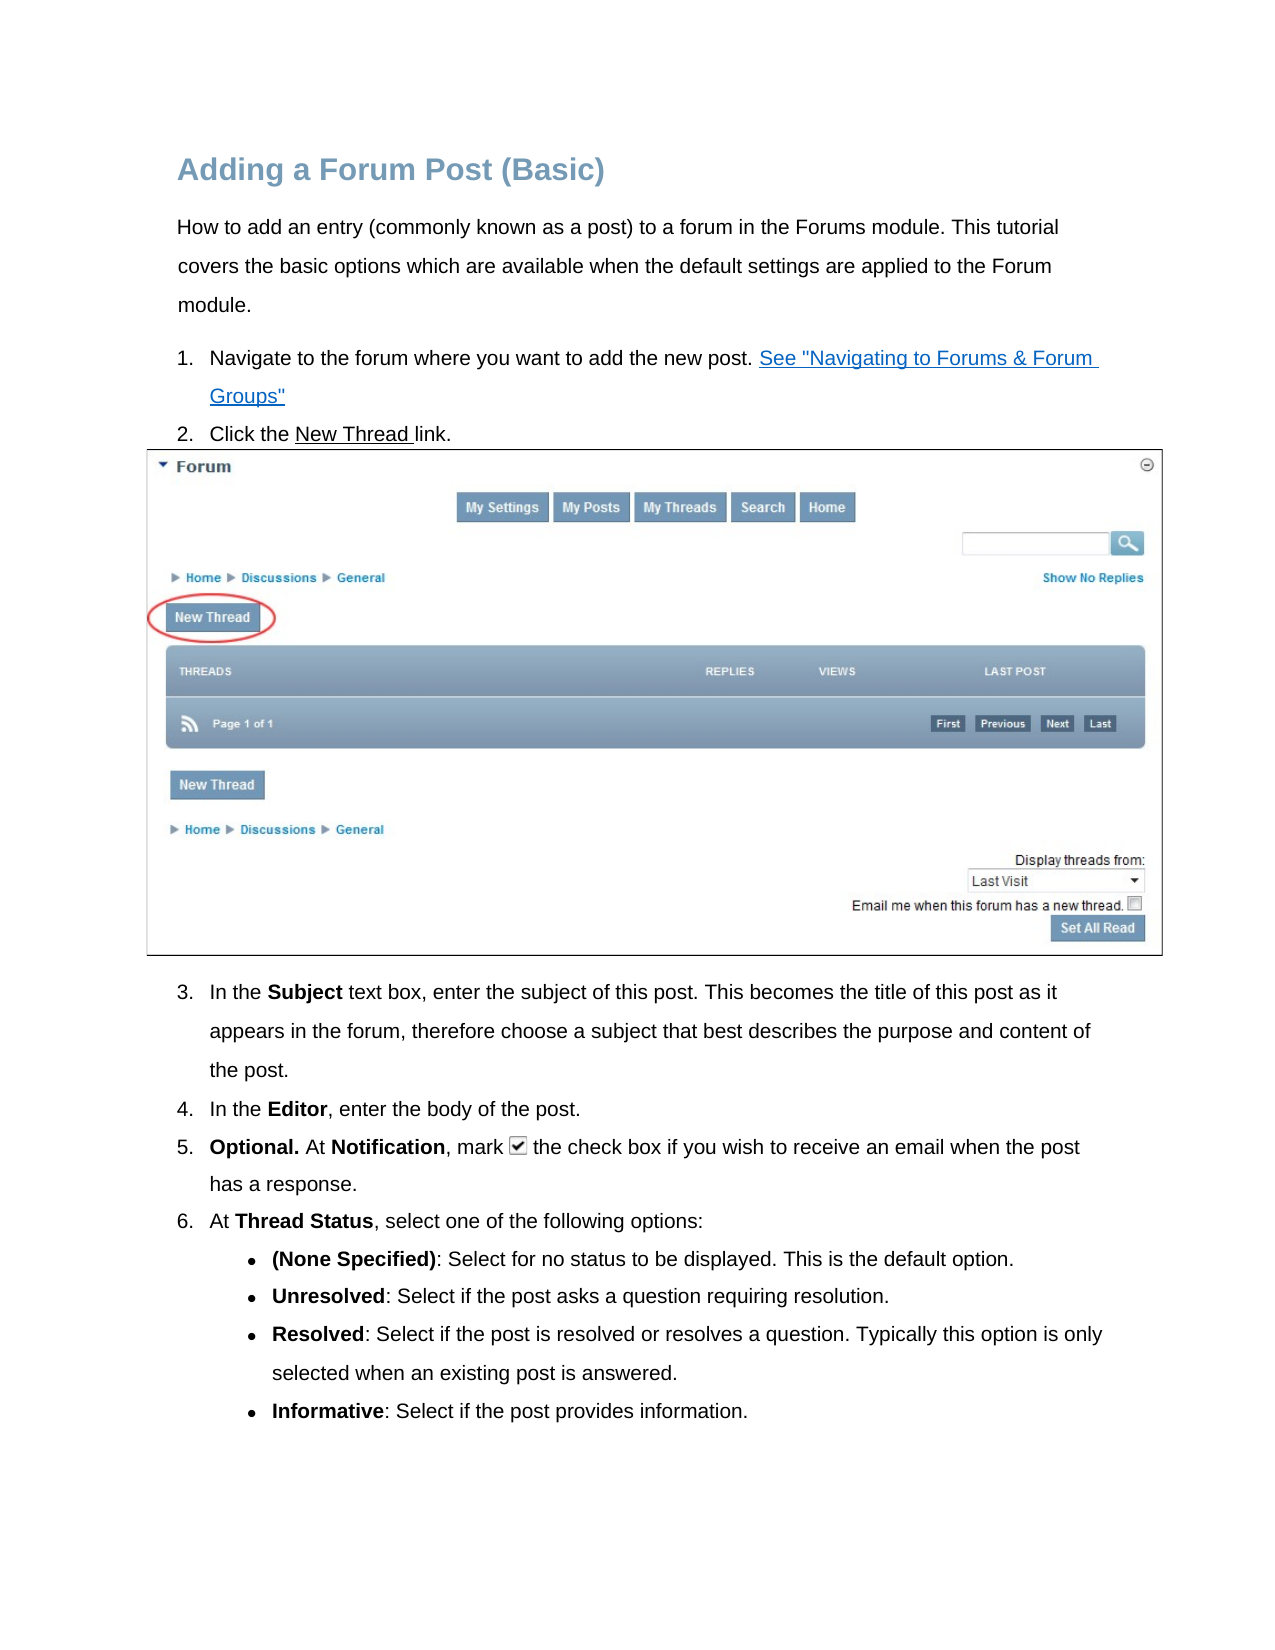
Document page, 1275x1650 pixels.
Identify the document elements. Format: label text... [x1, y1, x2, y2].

list Optional. At Notification, mark the check box if you wish to receive an email when the post has a response. [177, 1135, 1104, 1196]
list Navigate to the forum where you want to add the new post. See "Navigating to Forums & Forum Groups" [177, 346, 1104, 407]
picture [509, 1136, 528, 1155]
subtitle Adding a Forum Post (Basic) [177, 151, 1105, 187]
list (None Specified): Select for no status to be displayed. This is the default option. [247, 1247, 1104, 1271]
list In the Editor, enter the body of the post. [177, 1097, 1104, 1121]
picture [146, 449, 1163, 956]
list Unresolved: Select if the post asks a question requiring resolution. [247, 1284, 1104, 1308]
list In the Subject text box, enter the subject of this post. This becomes the title of this post as it appears in the forum, therefore choose a subject that best describes the purpose and content of the post. [177, 980, 1104, 1081]
text How to add an entry (commonly known as a post) to a forum in the Forums module. This tutorial covers the basic options which are available when the default settings are applied to the Forum module. [177, 214, 1104, 316]
list Informative: Select if the post provides information. [247, 1399, 1104, 1423]
list Resolved: Select if the post is resolved or resolves a question. Typically this option is only selected when an existing post is answered. [247, 1322, 1104, 1384]
list At Thread Status, select one of the following options: [177, 1209, 1104, 1233]
list Click the New Thread link. [177, 422, 1104, 446]
